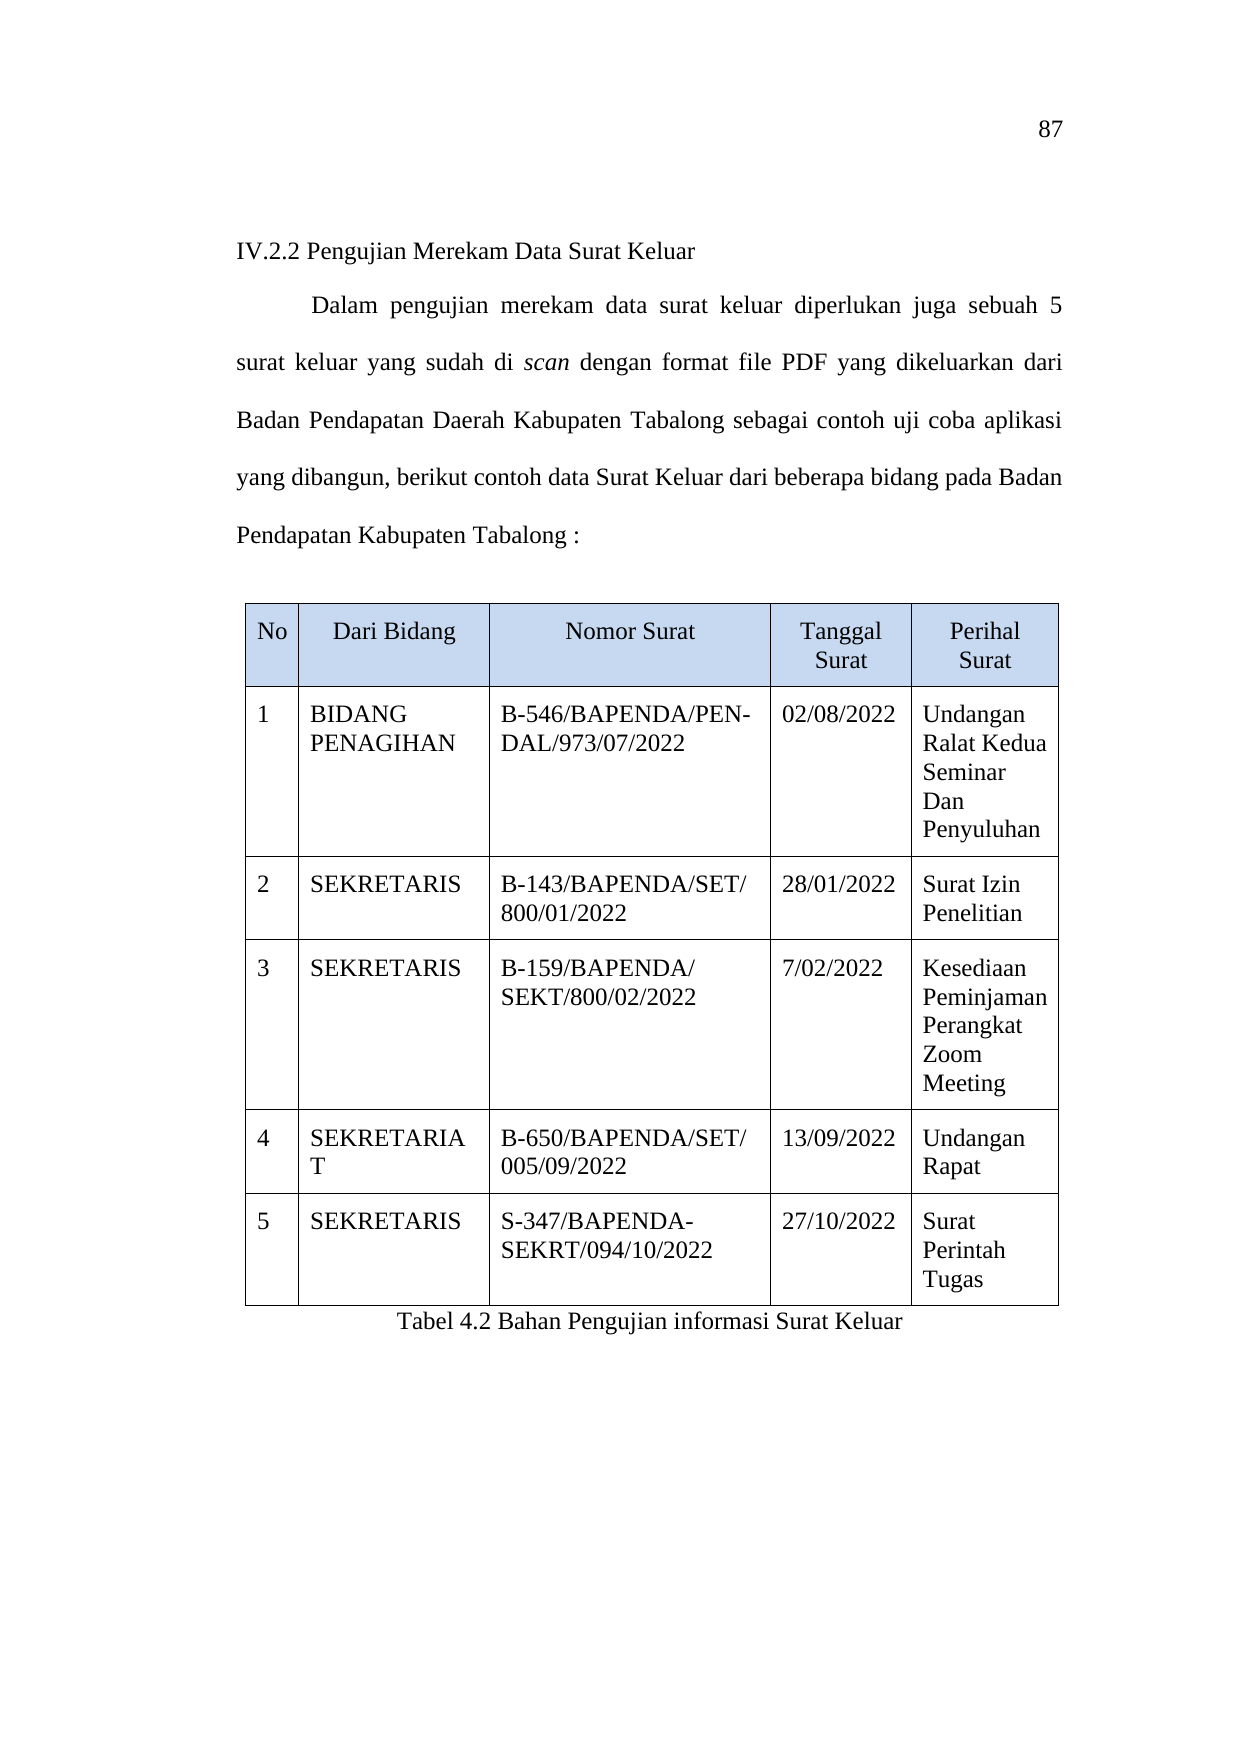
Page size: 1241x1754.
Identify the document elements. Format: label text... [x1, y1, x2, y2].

table_cell 3 [246, 940, 298, 1109]
table_cell Undangan Ralat Kedua Seminar Dan Penyuluhan [912, 687, 1058, 856]
table_header Tanggal Surat [771, 604, 911, 686]
table_cell SEKRETARIS [299, 940, 489, 1109]
table_cell 2 [246, 857, 298, 939]
table_cell Surat Izin Penelitian [912, 857, 1058, 939]
table_cell Surat Perintah Tugas [912, 1194, 1058, 1305]
table_cell 02/08/2022 [771, 687, 911, 856]
table_cell SEKRETARIAT [299, 1110, 489, 1193]
table_header Dari Bidang [299, 604, 489, 686]
text Dalam pengujian merekam data surat keluar diperlukan juga sebuah 5 surat keluar yang sudah di scan dengan format file PDF yang dikeluarkan dari Badan Pendapatan Daerah Kabupaten Tabalong sebagai contoh uji coba aplikasi yang dibangun, berikut contoh data Surat Keluar dari beberapa bidang pada Badan Pendapatan Kabupaten Tabalong : [236, 290, 1063, 549]
table_cell Kesediaan Peminjaman Perangkat Zoom Meeting [912, 940, 1058, 1109]
table_cell BIDANG PENAGIHAN [299, 687, 489, 856]
table_cell SEKRETARIS [299, 857, 489, 939]
text Tabel 4. Bahan Pengujian informasi Surat Keluar [236, 1306, 1063, 1335]
table_cell 13/09/2022 [771, 1110, 911, 1193]
table_cell B-143/BAPENDA/SET/800/01/2022 [490, 857, 770, 939]
table_cell Undangan Rapat [912, 1110, 1058, 1193]
subtitle Pengujian Merekam Data Surat Keluar [236, 236, 1063, 265]
table_cell 5 [246, 1194, 298, 1305]
table_cell 7/02/2022 [771, 940, 911, 1109]
table_cell B-650/BAPENDA/SET/005/09/2022 [490, 1110, 770, 1193]
table_cell B-546/BAPENDA/PEN-DAL/973/07/2022 [490, 687, 770, 856]
table_header Nomor Surat [490, 604, 770, 686]
table_header No [246, 604, 298, 686]
table_cell B-159/BAPENDA/SEKT/800/02/2022 [490, 940, 770, 1109]
table_cell 28/01/2022 [771, 857, 911, 939]
table_cell 4 [246, 1110, 298, 1193]
table_header Perihal Surat [912, 604, 1058, 686]
table_cell S-347/BAPENDA-SEKRT/094/10/2022 [490, 1194, 770, 1305]
table_cell 1 [246, 687, 298, 856]
table_cell SEKRETARIS [299, 1194, 489, 1305]
table_cell 27/10/2022 [771, 1194, 911, 1305]
